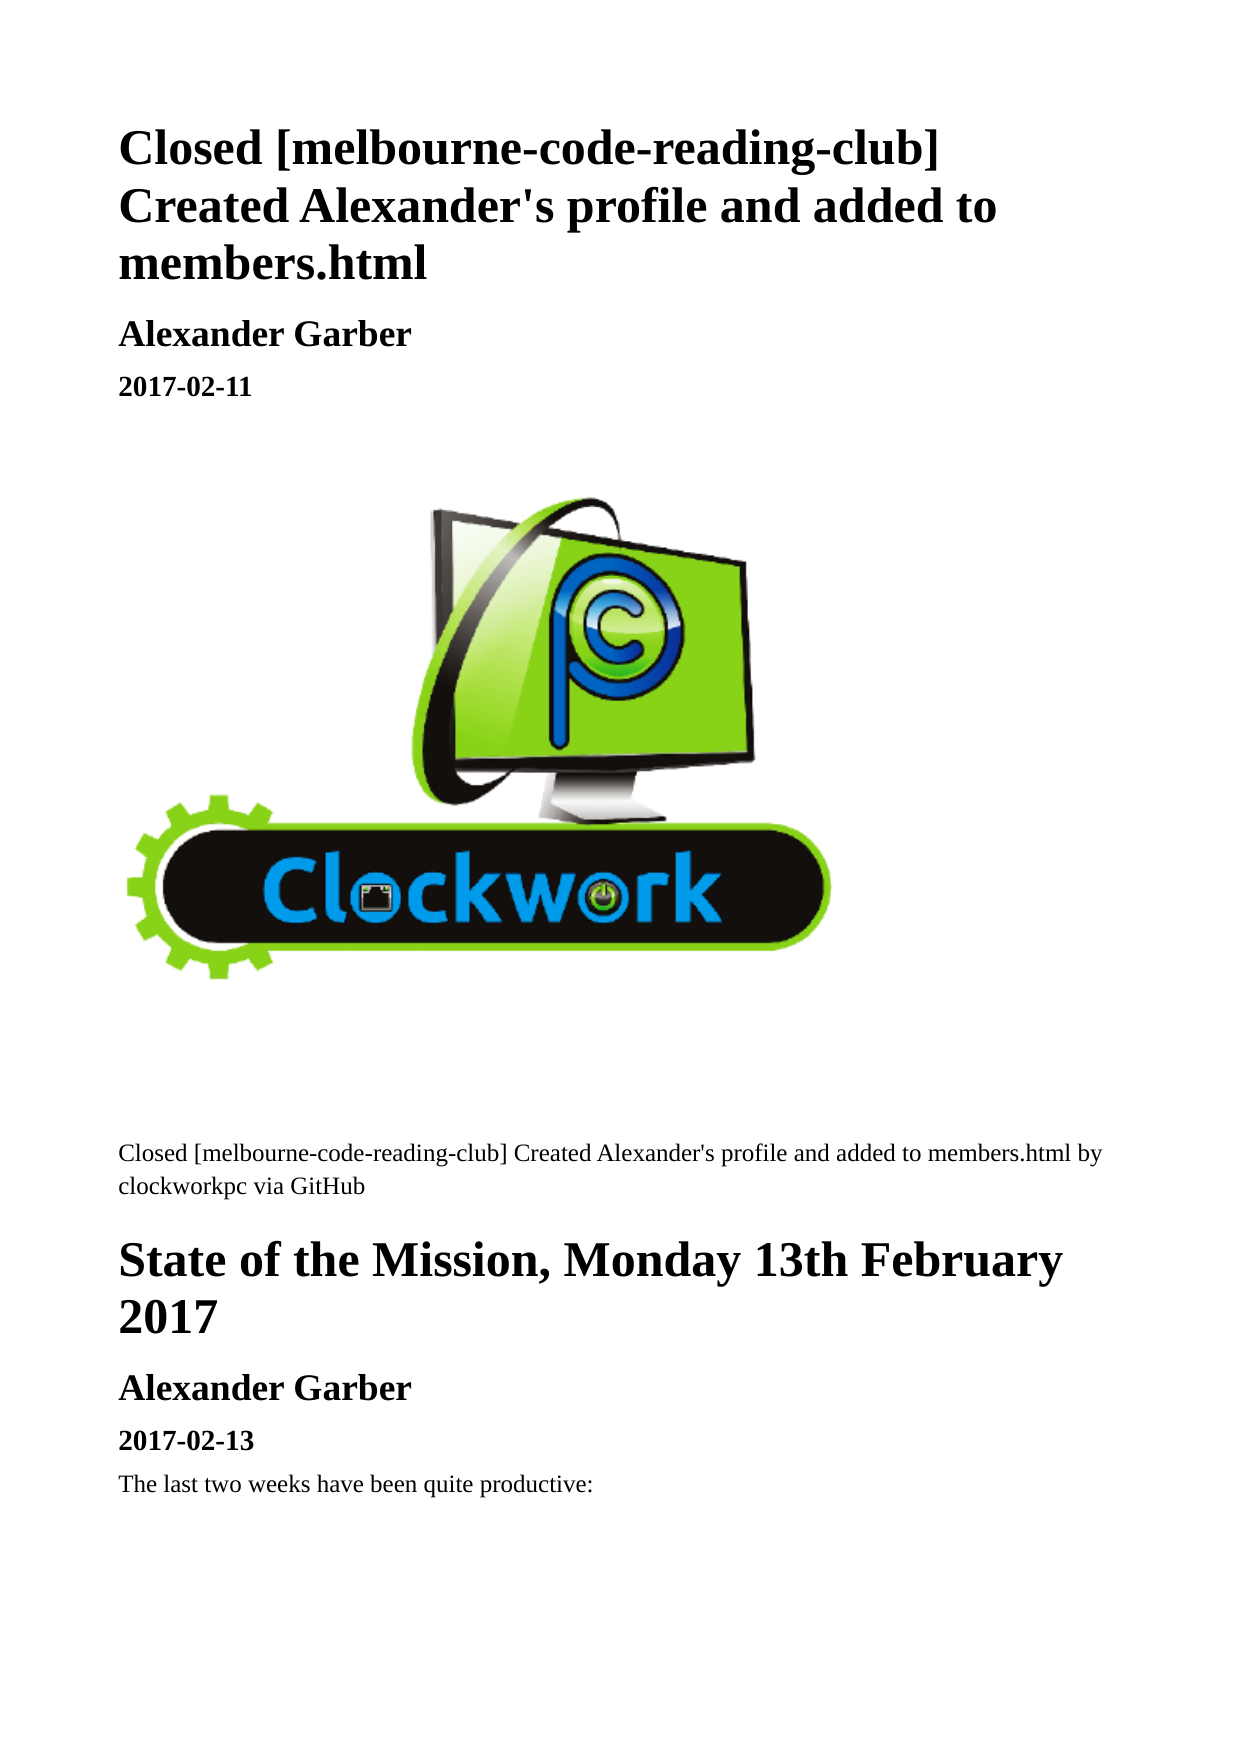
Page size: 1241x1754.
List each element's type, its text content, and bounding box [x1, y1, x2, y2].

text Closed [melbourne-code-reading-club] Created Alexander's profile and added to members.html by clockworkpc via GitHub [118, 1138, 1122, 1200]
subtitle Closed [melbourne-code-reading-club] Created Alexander's profile and added to members.html [118, 118, 1122, 291]
subtitle 2017-02-13 [118, 1423, 1122, 1456]
text The last two weeks have been quite productive: [118, 1469, 1122, 1498]
subtitle Alexander Garber [118, 311, 1122, 354]
subtitle Alexander Garber [118, 1365, 1122, 1408]
picture [118, 415, 837, 1134]
subtitle State of the Mission, Monday 13th February 2017 [118, 1229, 1122, 1344]
subtitle 2017-02-11 [118, 369, 1122, 403]
